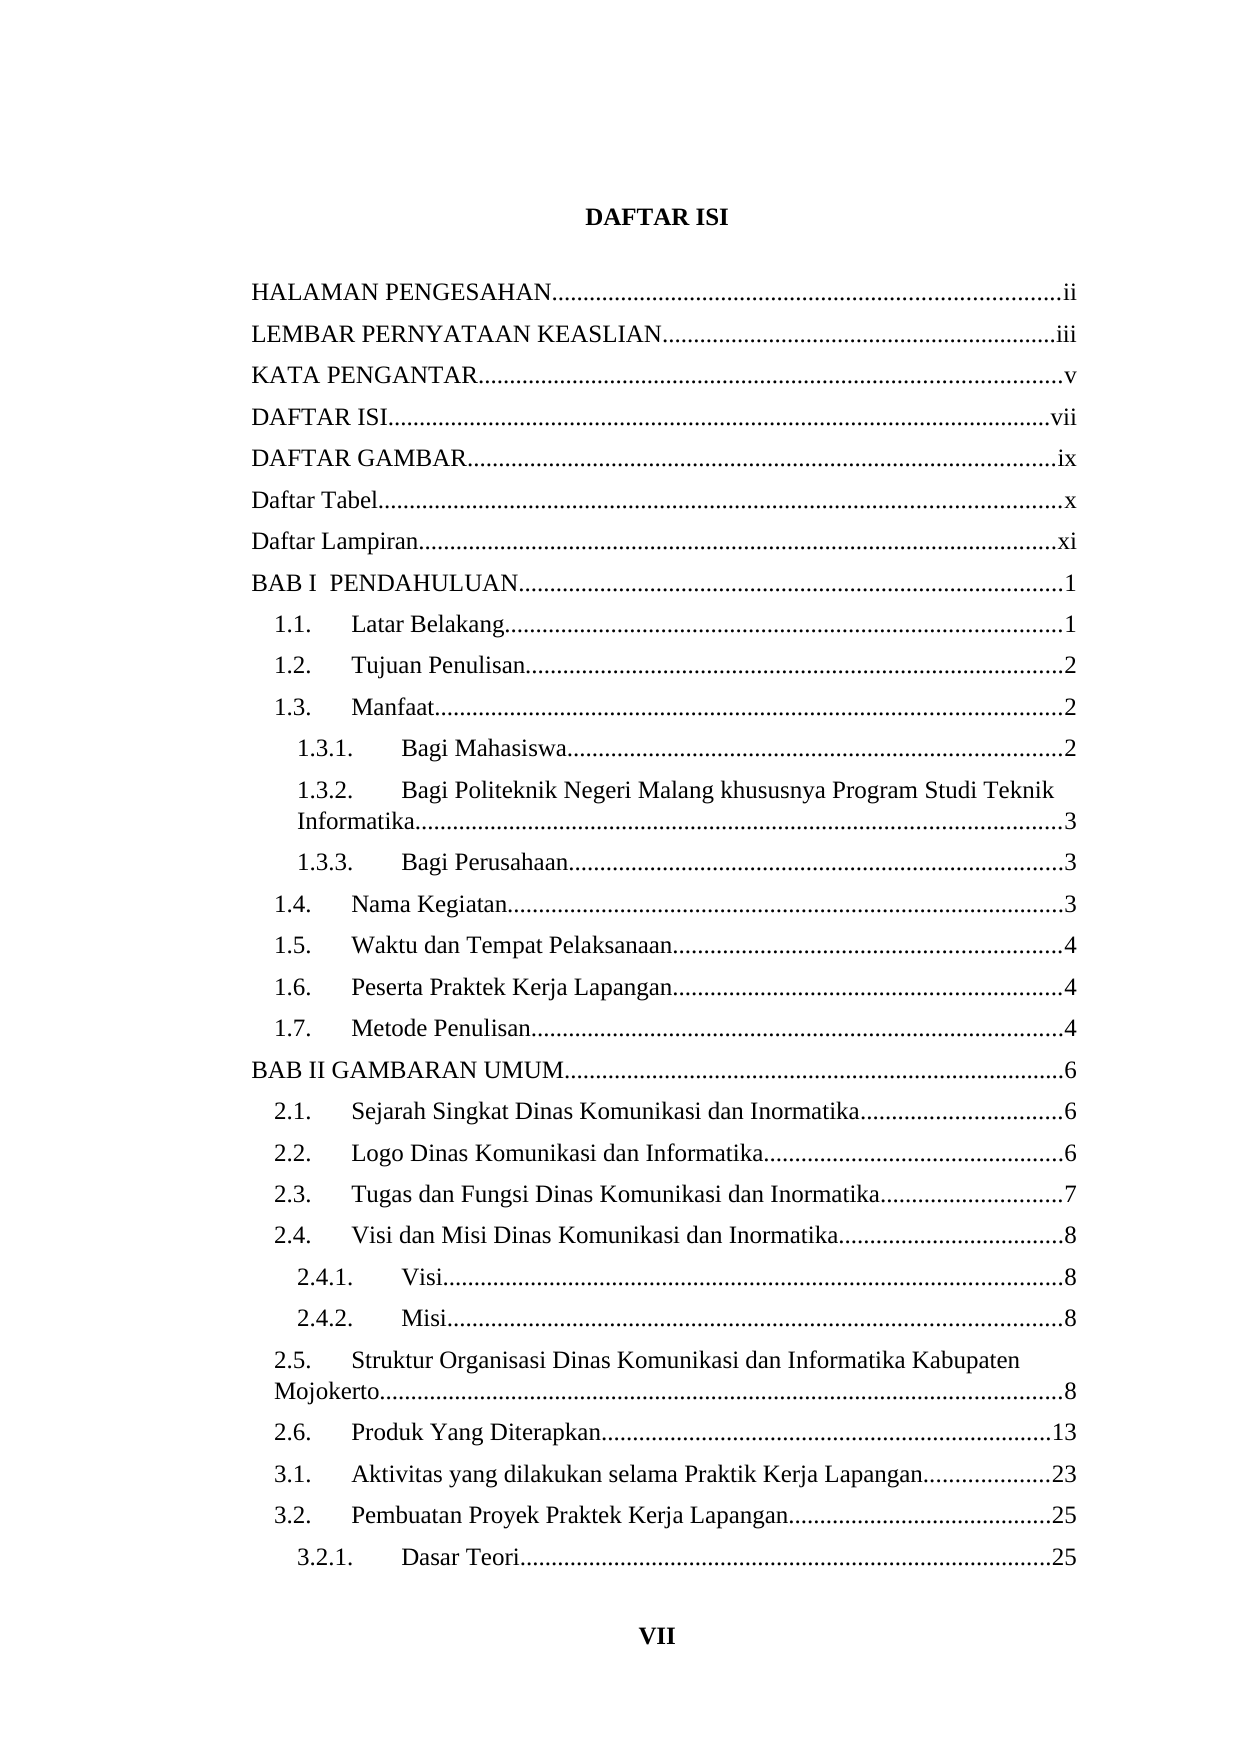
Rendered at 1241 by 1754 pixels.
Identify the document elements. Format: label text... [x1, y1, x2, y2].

subtitle DAFTAR ISI [251, 202, 1063, 231]
